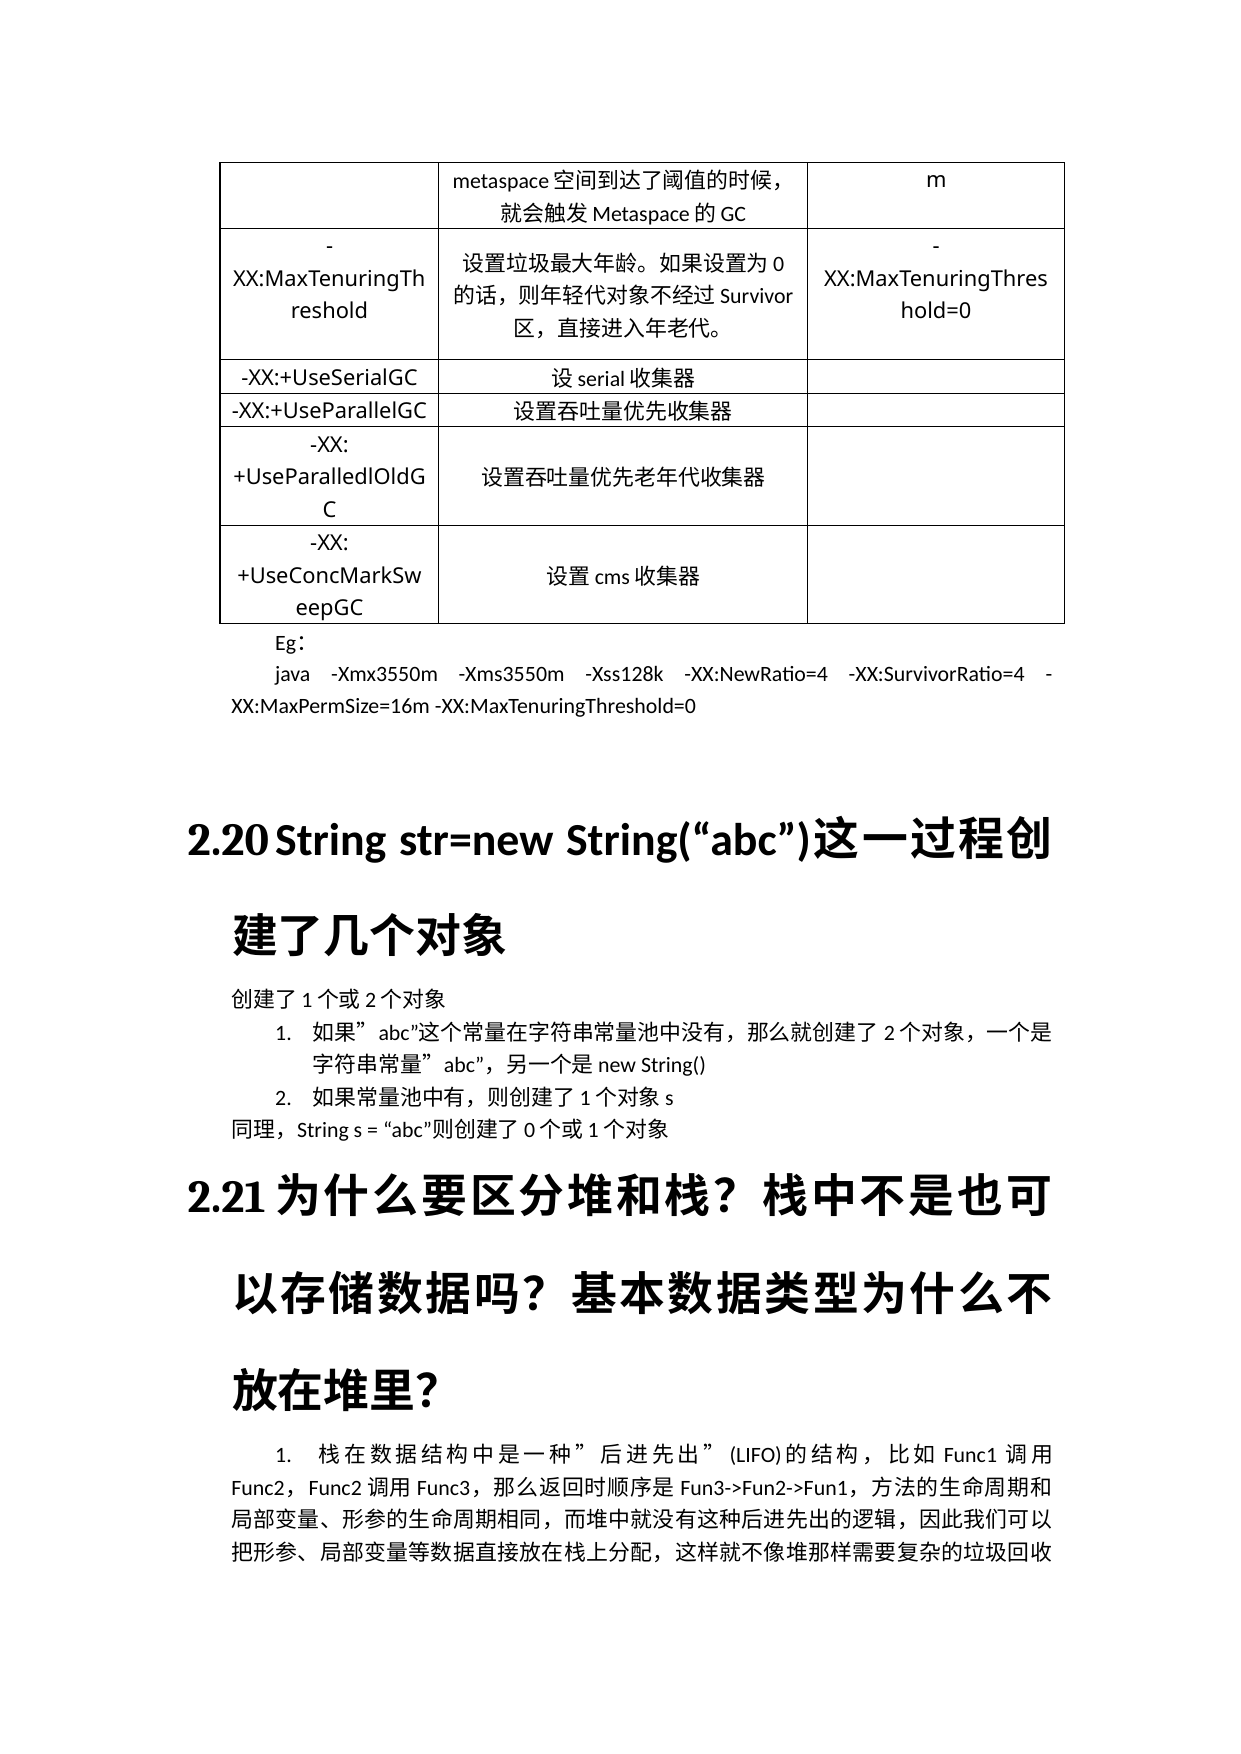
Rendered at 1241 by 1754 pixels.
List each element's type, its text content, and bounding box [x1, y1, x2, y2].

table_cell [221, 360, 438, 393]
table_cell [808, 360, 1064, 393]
text 为什么要区分堆和栈？栈中不是也可以存储数据吗？基本数据类型为什么不放在堆里？ [187, 1144, 1053, 1437]
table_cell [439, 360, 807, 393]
text 同理，String s = “abc”则创建了0个或1个对象 [231, 1112, 1053, 1144]
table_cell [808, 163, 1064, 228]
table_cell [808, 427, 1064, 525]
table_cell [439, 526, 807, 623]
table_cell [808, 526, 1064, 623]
text Eg： [231, 624, 1053, 657]
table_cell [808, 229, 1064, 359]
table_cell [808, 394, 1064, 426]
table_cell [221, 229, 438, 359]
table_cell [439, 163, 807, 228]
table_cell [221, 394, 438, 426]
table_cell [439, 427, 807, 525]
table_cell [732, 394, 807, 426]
text java -Xmx3550m -Xms3550m -Xss128k -XX:NewRatio=4 -XX:SurvivorRatio=4 -XX:MaxPermSize=16m -XX:MaxTenuringThreshold=0 [231, 657, 1053, 722]
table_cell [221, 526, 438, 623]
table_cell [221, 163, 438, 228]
list 如果常量池中有，则创建了1个对象s [275, 1079, 1053, 1112]
text String str=new String(“abc”)这一过程创建了几个对象 [187, 787, 1053, 982]
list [231, 1437, 1053, 1567]
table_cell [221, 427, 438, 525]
list 如果”abc”这个常量在字符串常量池中没有，那么就创建了2个对象，一个是字符串常量”abc”，另一个是new String() [275, 1014, 1053, 1079]
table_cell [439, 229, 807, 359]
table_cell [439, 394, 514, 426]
text 创建了1个或2个对象 [187, 982, 1053, 1014]
